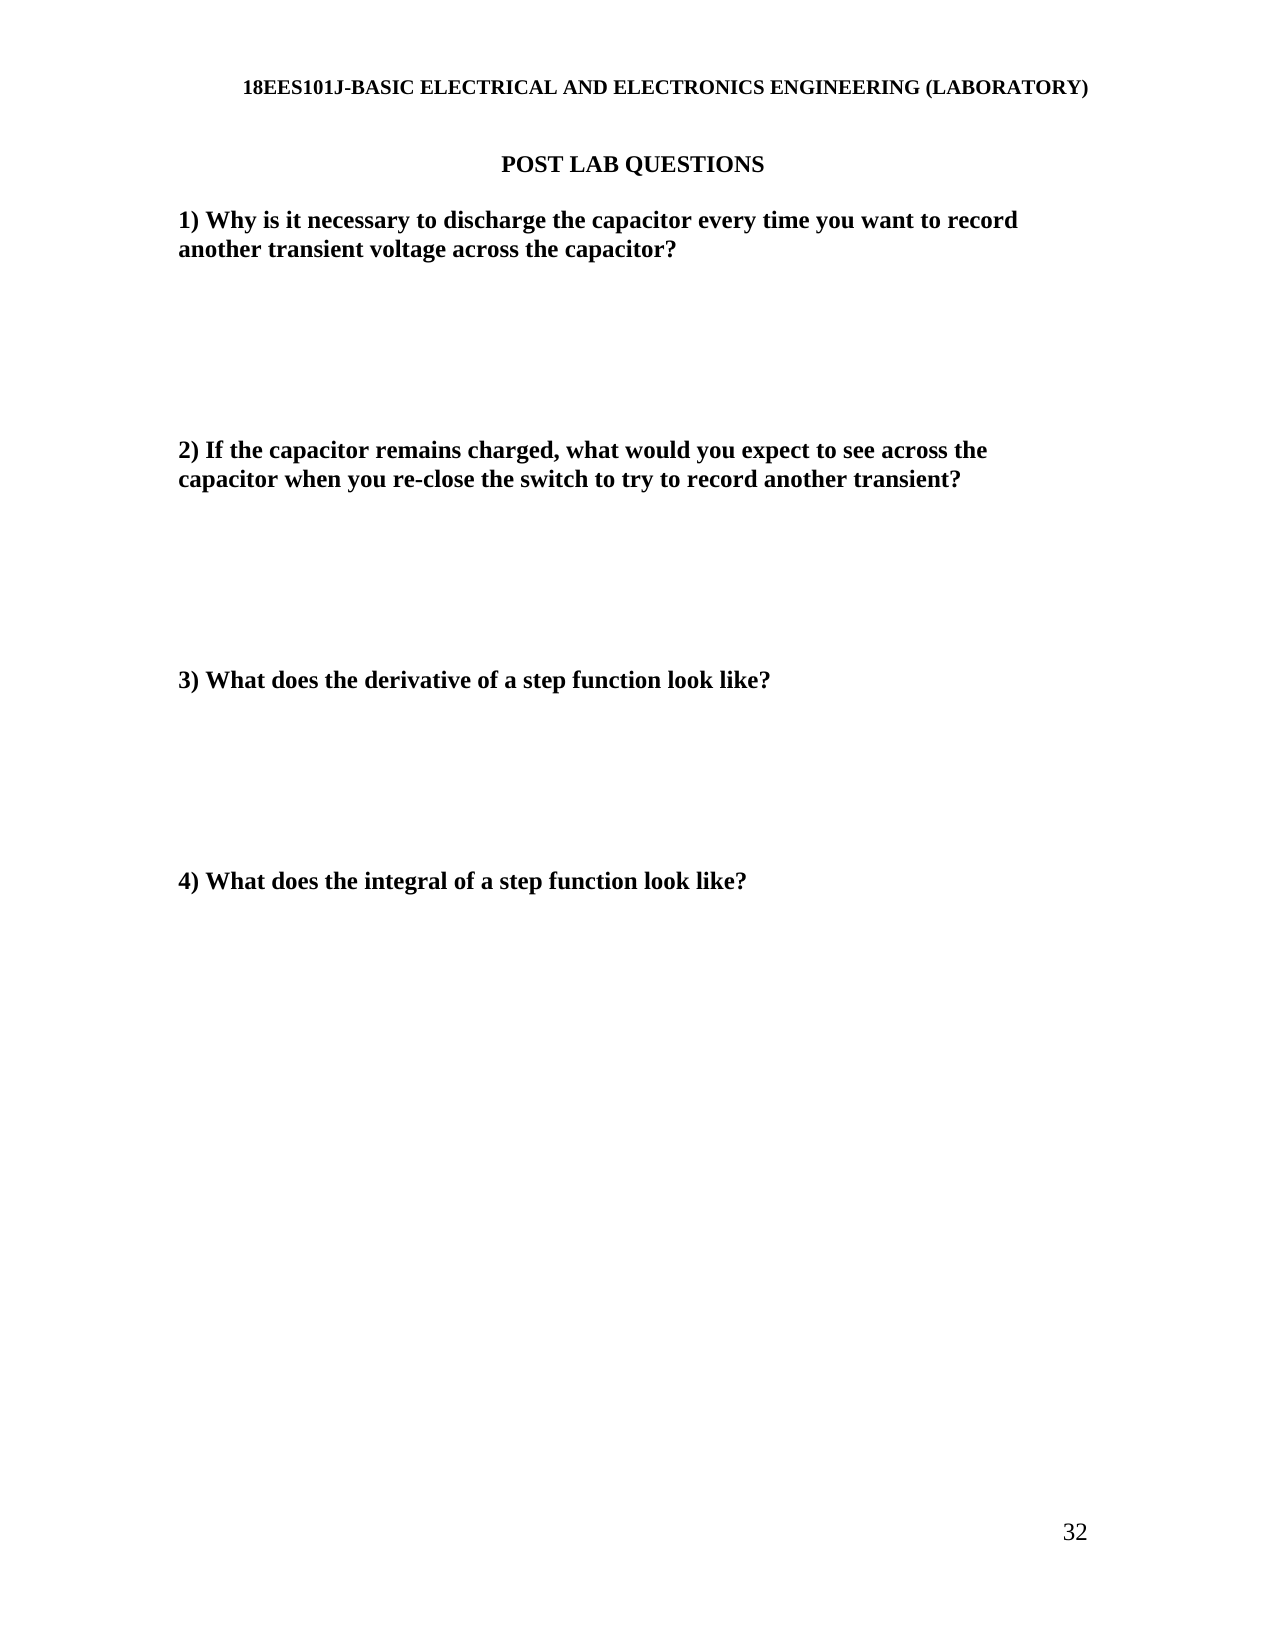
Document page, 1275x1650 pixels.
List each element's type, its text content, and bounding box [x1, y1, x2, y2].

text 2) If the capacitor remains charged, what would you expect to see across the capacitor when you re-close the switch to try to record another transient? [178, 435, 1087, 493]
text POST LAB QUESTIONS [178, 150, 1087, 178]
text 4) What does the integral of a step function look like? [178, 866, 1087, 895]
text 1) Why is it necessary to discharge the capacitor every time you want to record another transient voltage across the capacitor? [178, 205, 1087, 263]
text 3) What does the derivative of a step function look like? [178, 665, 1087, 694]
